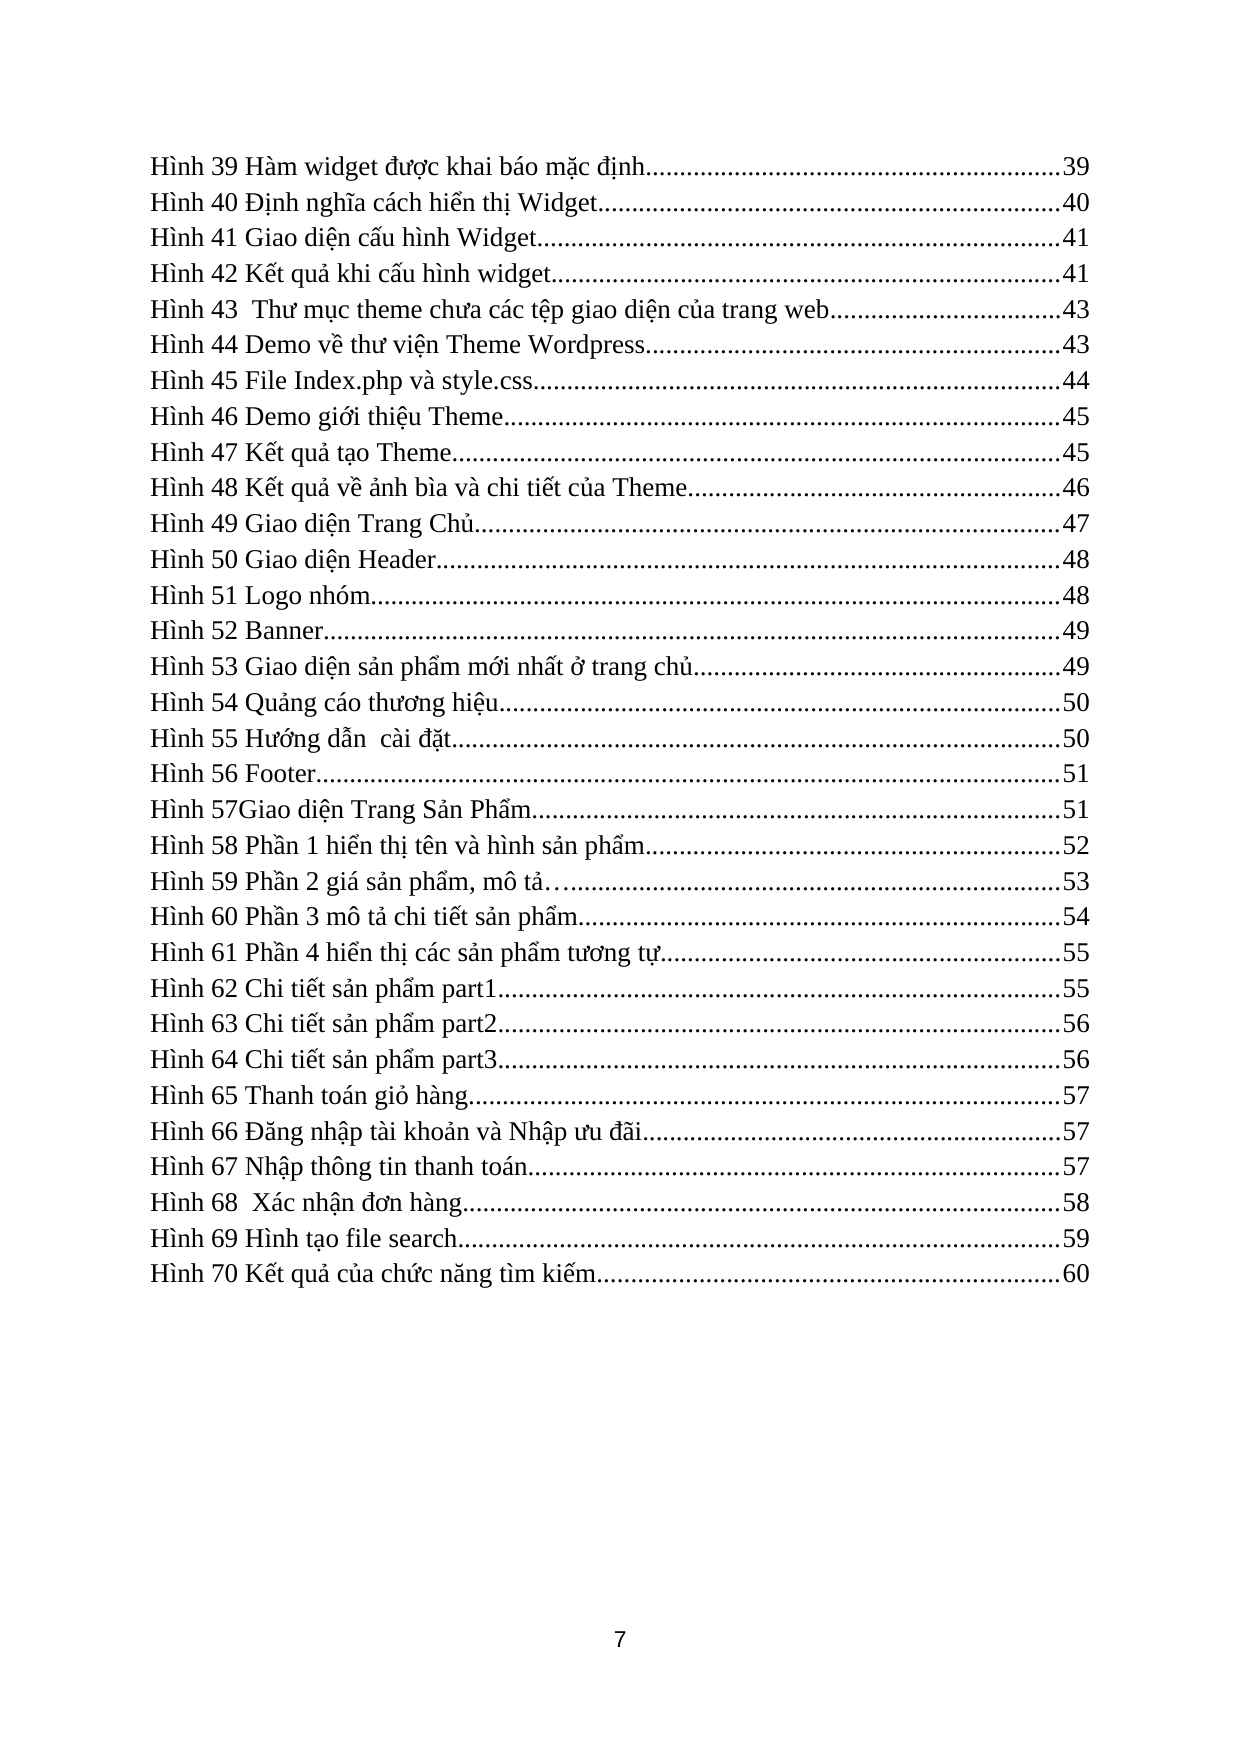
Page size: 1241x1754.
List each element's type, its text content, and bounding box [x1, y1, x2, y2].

text Hình 64 Chi tiết sản phẩm part3 56 [150, 1043, 1090, 1074]
text Hình 56 Footer 51 [150, 757, 1090, 788]
text Hình 59 Phần 2 giá sản phẩm, mô tả… 53 [150, 864, 1090, 896]
text Hình 60 Phần 3 mô tả chi tiết sản phẩm 54 [150, 900, 1090, 931]
text Hình 66 Đăng nhập tài khoản và Nhập ưu đãi 57 [150, 1115, 1090, 1146]
text Hình 45 File Index.php và style.css. 44 [150, 364, 1090, 396]
text Hình 61 Phần 4 hiển thị các sản phẩm tương tự 55 [150, 936, 1090, 967]
text Hình 41 Giao diện cấu hình Widget 41 [150, 221, 1090, 253]
text Hình 68 Xác nhận đơn hàng 58 [150, 1186, 1090, 1217]
text Hình 40 Định nghĩa cách hiển thị Widget 40 [150, 186, 1090, 217]
text Hình 49 Giao diện Trang Chủ 47 [150, 507, 1090, 538]
text Hình 46 Demo giới thiệu Theme 45 [150, 400, 1090, 431]
text Hình 57Giao diện Trang Sản Phẩm 51 [150, 793, 1090, 824]
text Hình 62 Chi tiết sản phẩm part1 55 [150, 972, 1090, 1003]
text Hình 42 Kết quả khi cấu hình widget 41 [150, 257, 1090, 288]
text Hình 63 Chi tiết sản phẩm part2 56 [150, 1007, 1090, 1039]
text Hình 54 Quảng cáo thương hiệu 50 [150, 686, 1090, 717]
text Hình 48 Kết quả về ảnh bìa và chi tiết của Theme. 46 [150, 472, 1090, 503]
text Hình 58 Phần 1 hiển thị tên và hình sản phẩm 52 [150, 829, 1090, 860]
text Hình 44 Demo về thư viện Theme Wordpress. 43 [150, 329, 1090, 360]
text Hình 43 Thư mục theme chưa các tệp giao diện của trang web 43 [150, 293, 1090, 324]
text Hình 69 Hình tạo file search 59 [150, 1222, 1090, 1253]
text Hình 50 Giao diện Header 48 [150, 543, 1090, 574]
text Hình 67 Nhập thông tin thanh toán 57 [150, 1150, 1090, 1182]
text Hình 52 Banner 49 [150, 614, 1090, 646]
text Hình 39 Hàm widget được khai báo mặc định 39 [150, 150, 1090, 181]
text Hình 47 Kết quả tạo Theme 45 [150, 436, 1090, 467]
text Hình 55 Hướng dẫn cài đặt 50 [150, 722, 1090, 753]
text Hình 53 Giao diện sản phẩm mới nhất ở trang chủ 49 [150, 650, 1090, 681]
text Hình 65 Thanh toán giỏ hàng. 57 [150, 1079, 1090, 1110]
text Hình 70 Kết quả của chức năng tìm kiếm 60 [150, 1258, 1090, 1289]
text Hình 51 Logo nhóm 48 [150, 579, 1090, 610]
